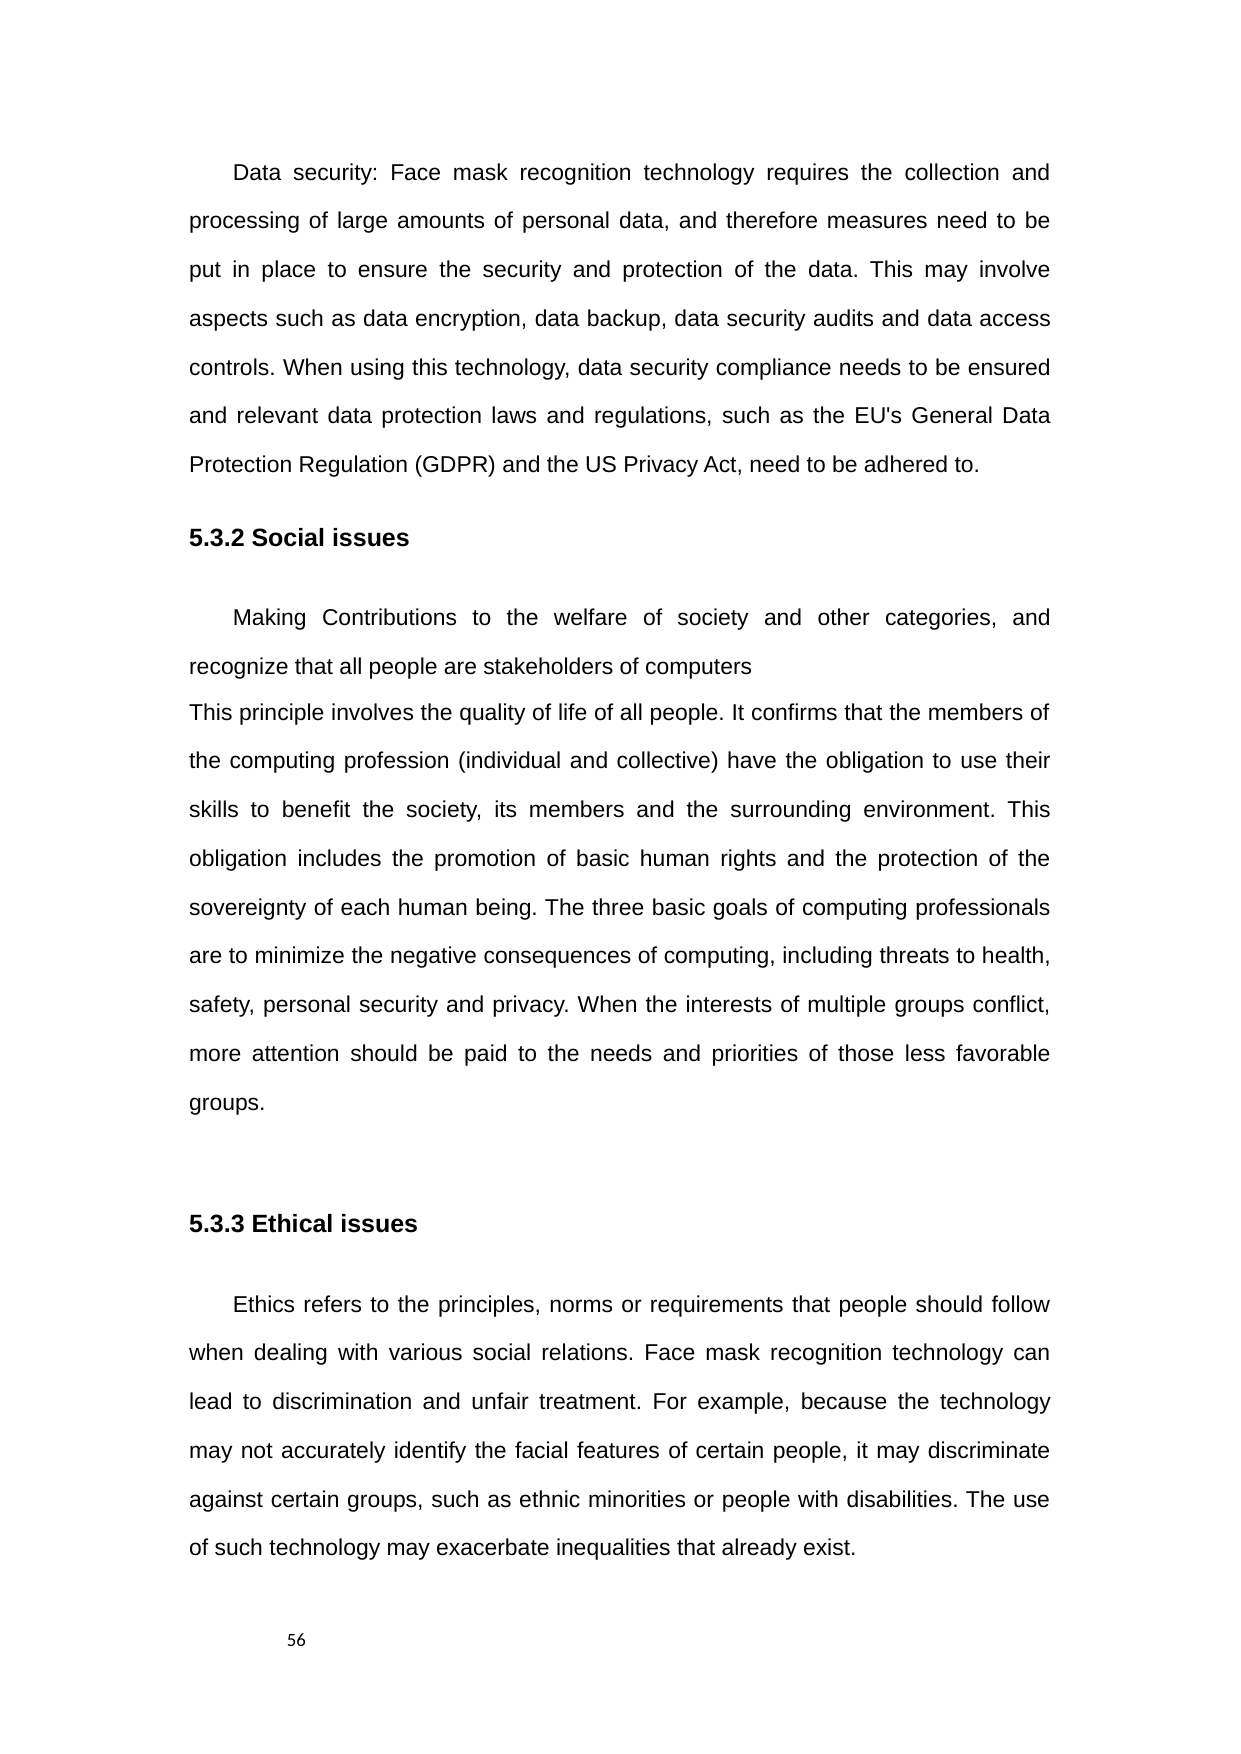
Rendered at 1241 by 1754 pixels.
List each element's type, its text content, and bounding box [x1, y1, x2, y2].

text This principle involves the quality of life of all people. It confirms that the members of the computing profession (individual and collective) have the obligation to use their skills to benefit the society, its members and the surrounding environment. This obligation includes the promotion of basic human rights and the protection of the sovereignty of each human being. The three basic goals of computing professionals are to minimize the negative consequences of computing, including threats to health, safety, personal security and privacy. When the interests of multiple groups conflict, more attention should be paid to the needs and priorities of those less favorable groups. [189, 696, 1051, 1167]
subtitle 5.3.3 Ethical issues [189, 1207, 1051, 1239]
text Data security: Face mask recognition technology requires the collection and processing of large amounts of personal data, and therefore measures need to be put in place to ensure the security and protection of the data. This may involve aspects such as data encryption, data backup, data security audits and data access controls. When using this technology, data security compliance needs to be ensured and relevant data protection laws and regulations, such as the EU's General Data Protection Regulation (GDPR) and the US Privacy Act, need to be adhered to. [189, 156, 1051, 481]
subtitle 5.3.2 Social issues [189, 521, 1051, 553]
text Ethics refers to the principles, norms or requirements that people should follow when dealing with various social relations. Face mask recognition technology can lead to discrimination and unfair treatment. For example, because the technology may not accurately identify the facial features of certain people, it may discriminate against certain groups, such as ethnic minorities or people with disabilities. The use of such technology may exacerbate inequalities that already exist. [189, 1288, 1051, 1564]
text Making Contributions to the welfare of society and other categories, and recognize that all people are stakeholders of computers [189, 601, 1051, 682]
